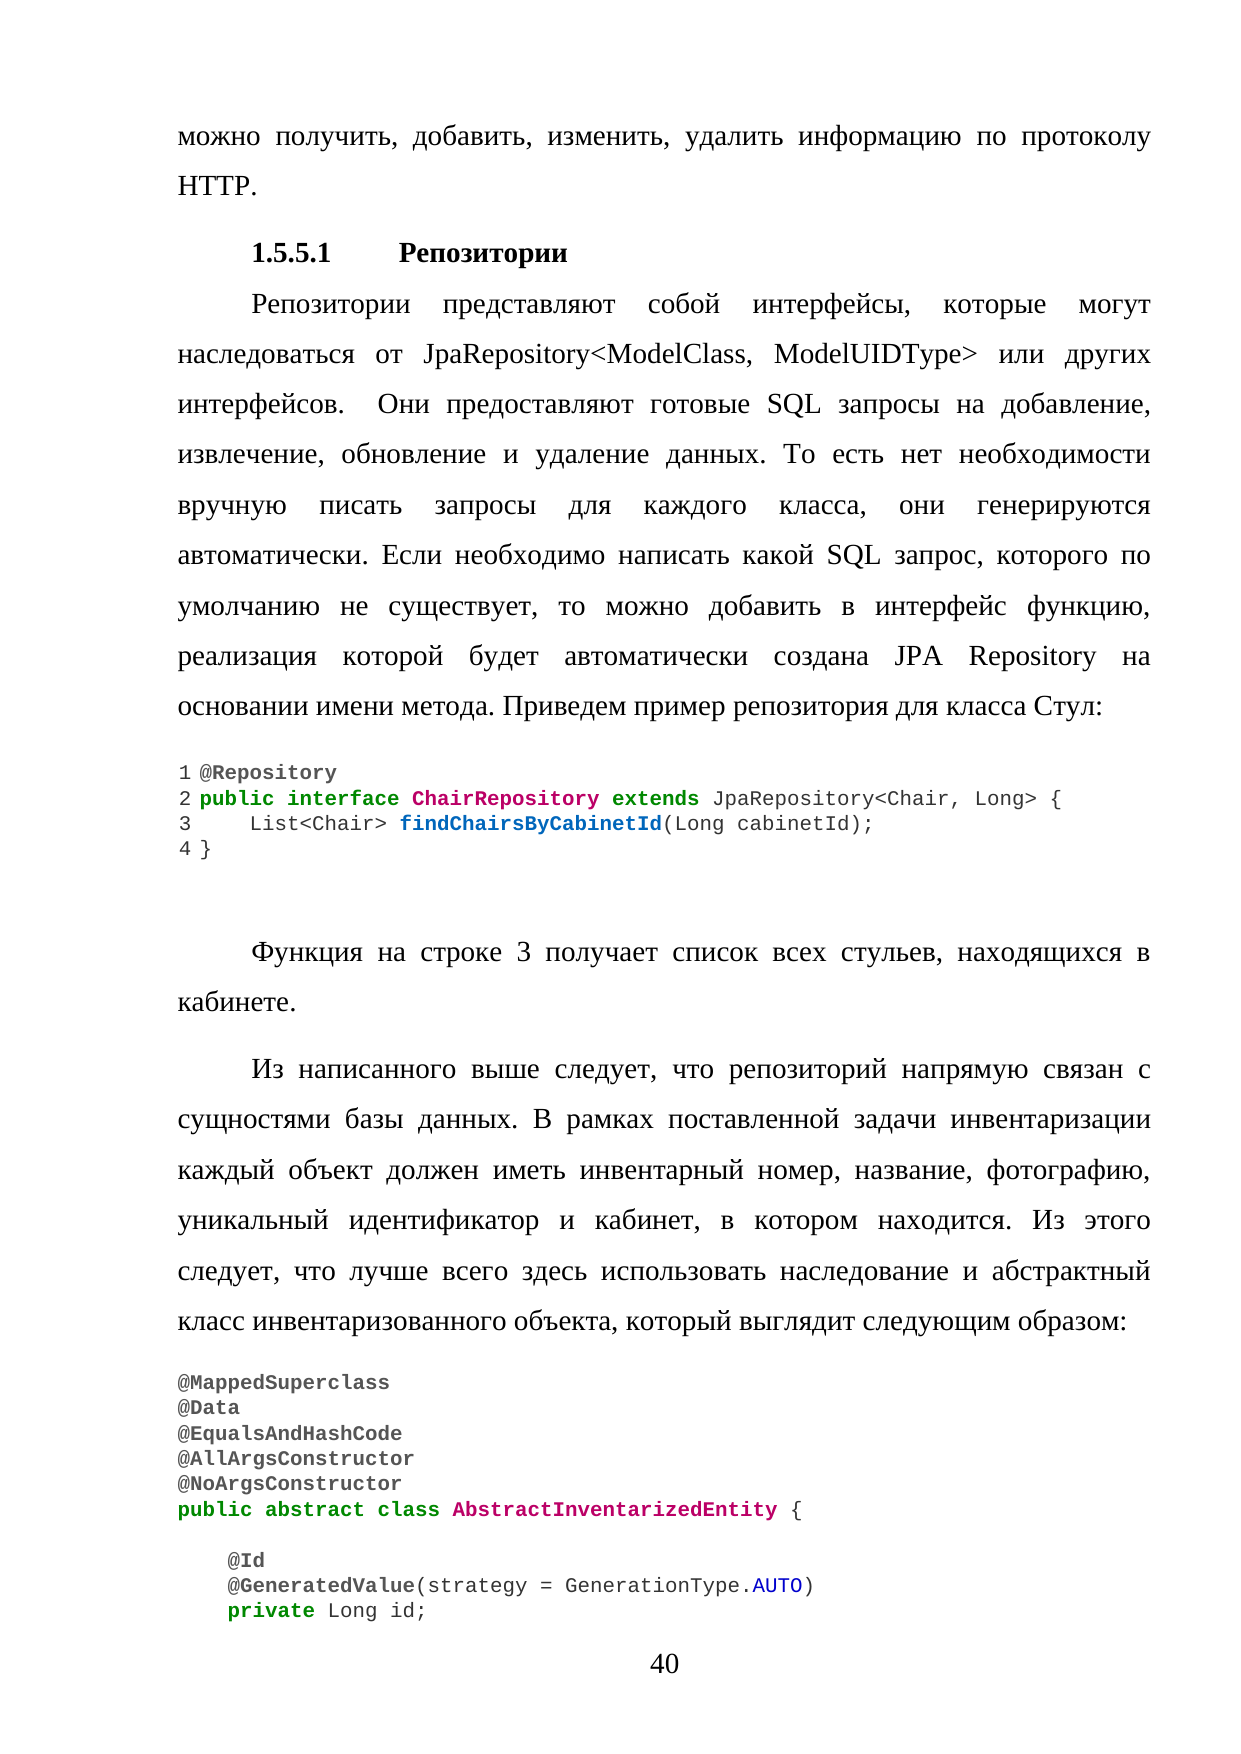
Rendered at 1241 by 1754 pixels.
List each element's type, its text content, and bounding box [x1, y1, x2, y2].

text @AllArgsConstructor [177, 1446, 1152, 1472]
text @Id [177, 1548, 1152, 1573]
text @MappedSuperclass [177, 1370, 1152, 1395]
table_header 1 2 3 4 [177, 755, 198, 867]
text Репозитории представляют собой интерфейсы, которые могут наследоваться от JpaRepository<ModelClass, ModelUIDType> или других интерфейсов. Они предоставляют готовые SQL запросы на добавление, извлечение, обновление и удаление данных. То есть нет необходимости вручную писать запросы для каждого класса, они генерируются автоматически. Если необходимо написать какой SQL запрос, которого по умолчанию не существует, то можно добавить в интерфейс функцию, реализация которой будет автоматически создана JPA Repository на основании имени метода. Приведем пример репозитория для класса Стул: [177, 286, 1152, 722]
text @Data [177, 1395, 1152, 1421]
table_header @Repository public interface ChairRepository extends JpaRepository<Chair, Long> { List<Chair> findChairsByCabinetId(Long cabinetId); } [198, 755, 1086, 867]
subtitle Репозитории [251, 235, 1152, 269]
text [177, 118, 1152, 202]
text @NoArgsConstructor [177, 1472, 1152, 1497]
text public abstract class AbstractInventarizedEntity { [177, 1497, 1152, 1522]
text Из написанного выше следует, что репозиторий напрямую связан с сущностями базы данных. В рамках поставленной задачи инвентаризации каждый объект должен иметь инвентарный номер, название, фотографию, уникальный идентификатор и кабинет, в котором находится. Из этого следует, что лучше всего здесь использовать наследование и абстрактный класс инвентаризованного объекта, который выглядит следующим образом: [177, 1051, 1152, 1336]
text @GeneratedValue(strategy = GenerationType.AUTO) [177, 1573, 1152, 1599]
text @EqualsAndHashCode [177, 1421, 1152, 1446]
text Функция на строке 3 получает список всех стульев, находящихся в кабинете. [177, 934, 1152, 1018]
text private Long id; [177, 1599, 1152, 1624]
